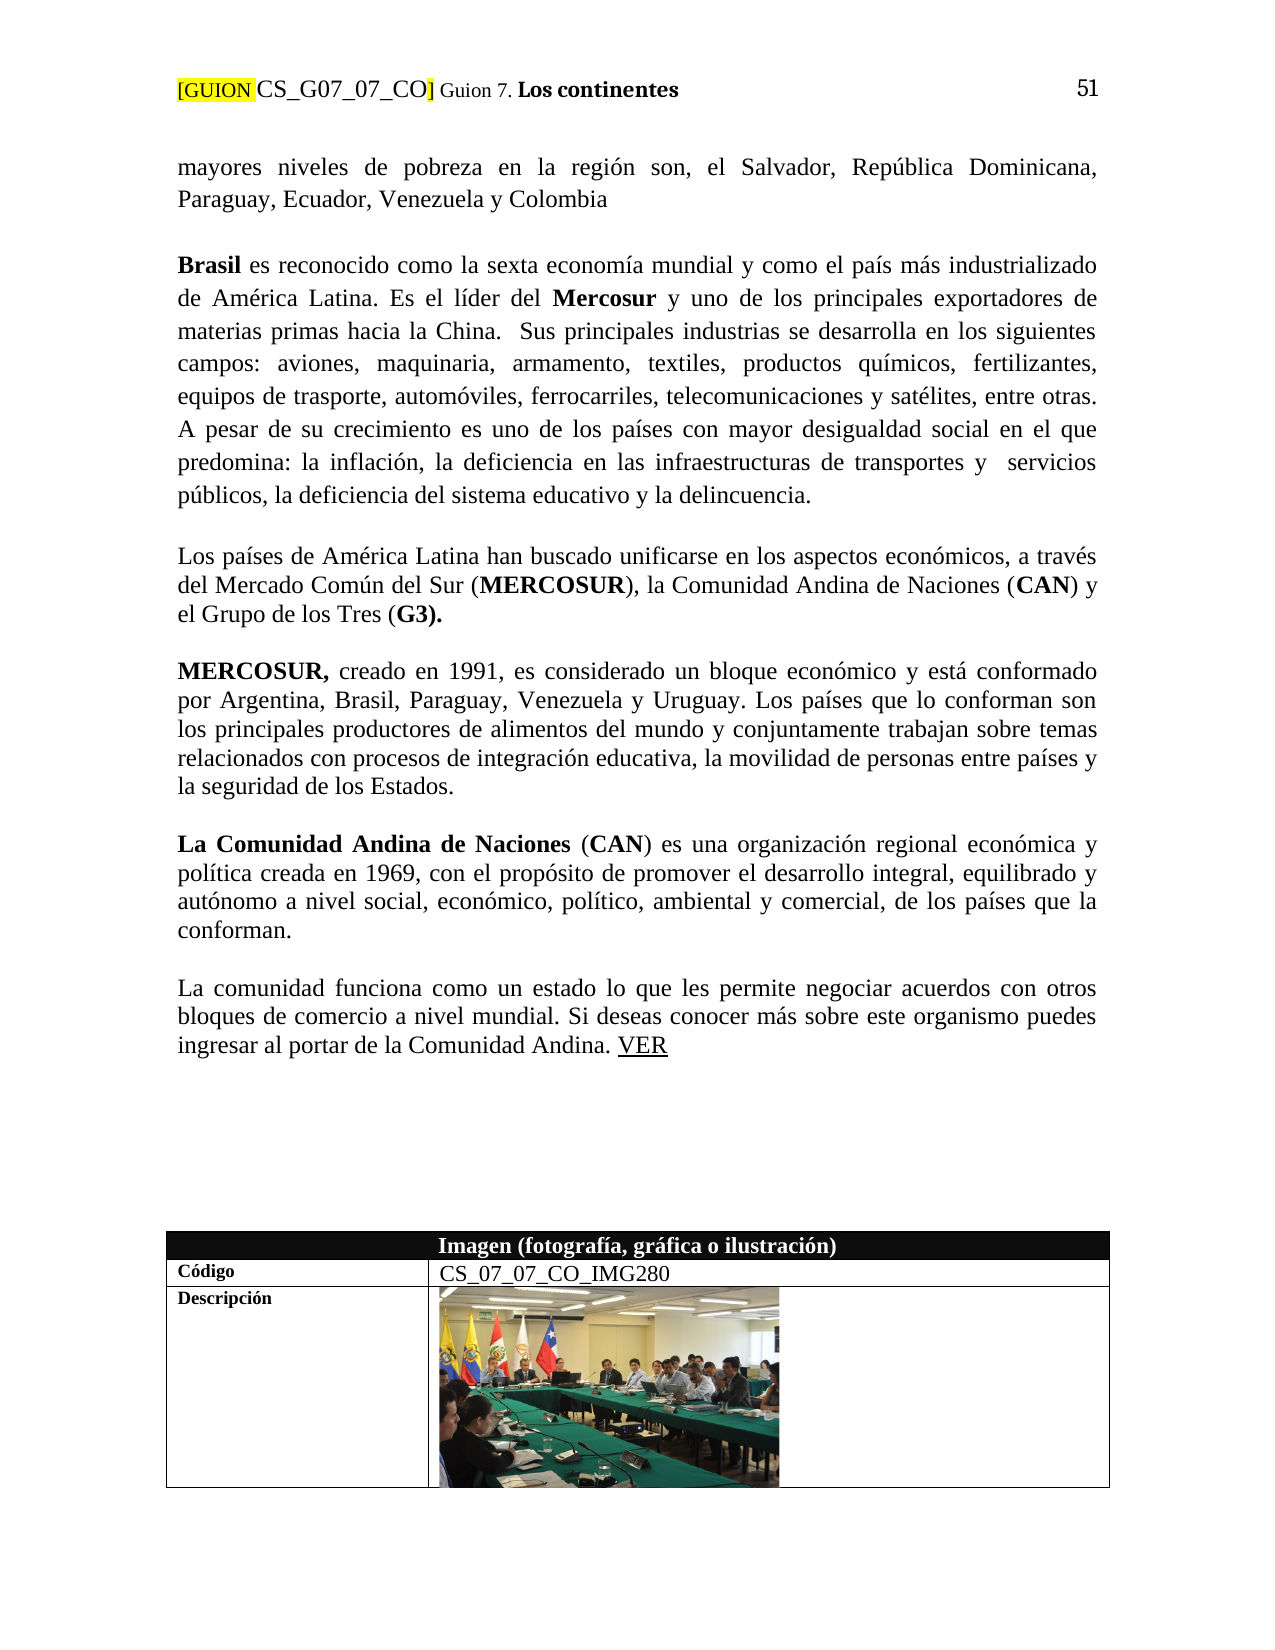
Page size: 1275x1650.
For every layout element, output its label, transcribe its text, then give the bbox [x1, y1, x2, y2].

table_cell [429, 1287, 439, 1487]
text Brasil es reconocido como la sexta economía mundial y como el país más industrializado de América Latina. Es el líder del Mercosur y uno de los principales exportadores de materias primas hacia la China. Sus principales industrias se desarrolla en los siguientes campos: aviones, maquinaria, armamento, textiles, productos químicos, fertilizantes, equipos de trasporte, automóviles, ferrocarriles, telecomunicaciones y satélites, entre otras. A pesar de su crecimiento es uno de los países con mayor desigualdad social en el que predomina: la inflación, la deficiencia en las infraestructuras de transportes y servicios públicos, la deficiencia del sistema educativo y la delincuencia. [177, 246, 1098, 508]
text MERCOSUR, creado en 1991, es considerado un bloque económico y está conformado por Argentina, Brasil, Paraguay, Venezuela y Uruguay. Los países que lo conforman son los principales productores de alimentos del mundo y conjuntamente trabajan sobre temas relacionados con procesos de integración educativa, la movilidad de personas entre países y la seguridad de los Estados. [177, 656, 1098, 800]
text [177, 148, 1098, 213]
table_cell CS_07_07_CO_IMG280 [429, 1260, 1109, 1286]
table_cell [780, 1287, 1109, 1487]
table_header Imagen (fotografía, gráfica o ilustración) [167, 1233, 1109, 1259]
text La comunidad funciona como un estado lo que les permite negociar acuerdos con otros bloques de comercio a nivel mundial. Si deseas conocer más sobre este organismo puedes ingresar al portar de la Comunidad Andina. VER [177, 973, 1098, 1059]
text La Comunidad Andina de Naciones (CAN) es una organización regional económica y política creada en 1969, con el propósito de promover el desarrollo integral, equilibrado y autónomo a nivel social, económico, político, ambiental y comercial, de los países que la conforman. [177, 829, 1098, 944]
table_cell Descripción [167, 1287, 428, 1487]
picture [439, 1287, 780, 1488]
text Los países de América Latina han buscado unificarse en los aspectos económicos, a través del Mercado Común del Sur (MERCOSUR), la Comunidad Andina de Naciones (CAN) y el Grupo de los Tres (G3). [177, 541, 1098, 628]
table_cell Código [167, 1260, 428, 1286]
